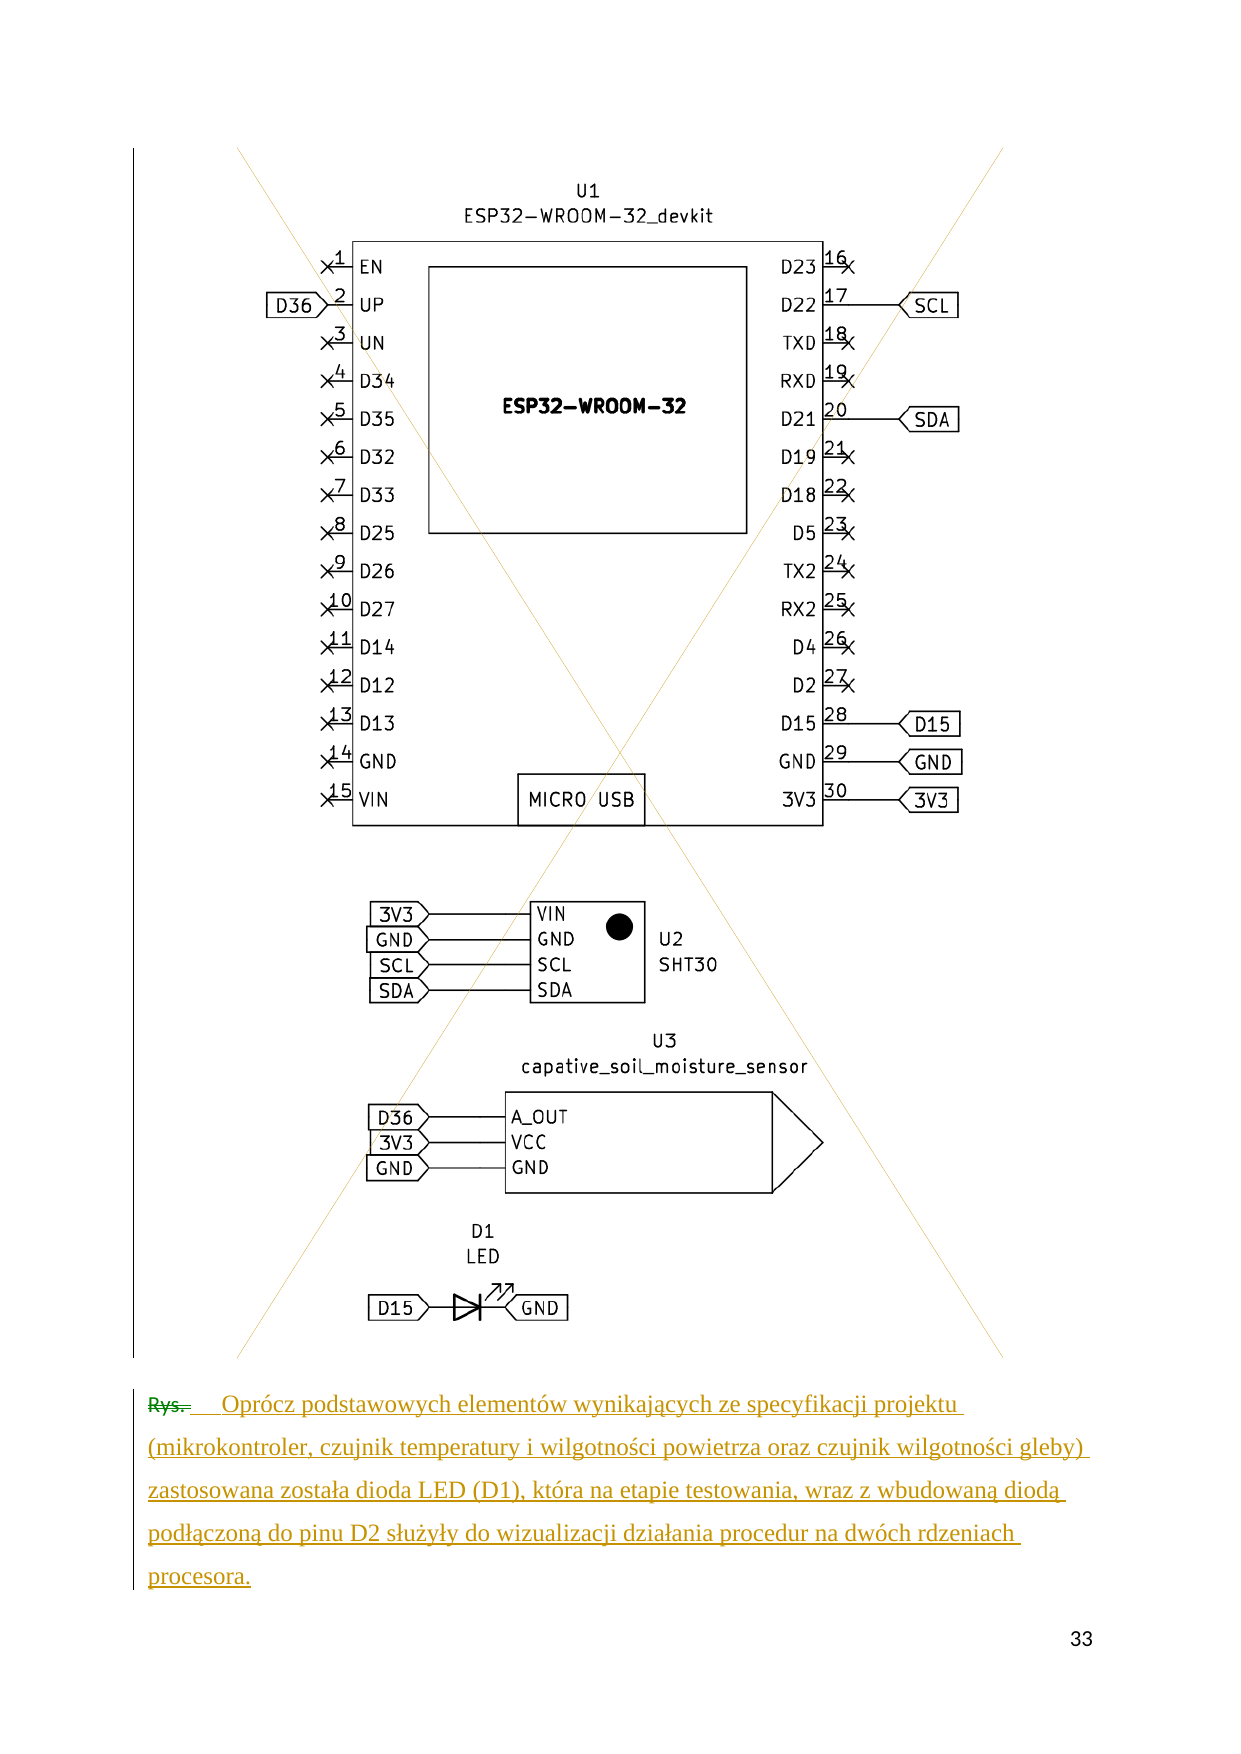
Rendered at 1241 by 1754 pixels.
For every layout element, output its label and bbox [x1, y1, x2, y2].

picture [237, 150, 619, 1356]
picture [238, 147, 1002, 751]
picture [621, 148, 1004, 1357]
picture [238, 755, 1002, 1358]
